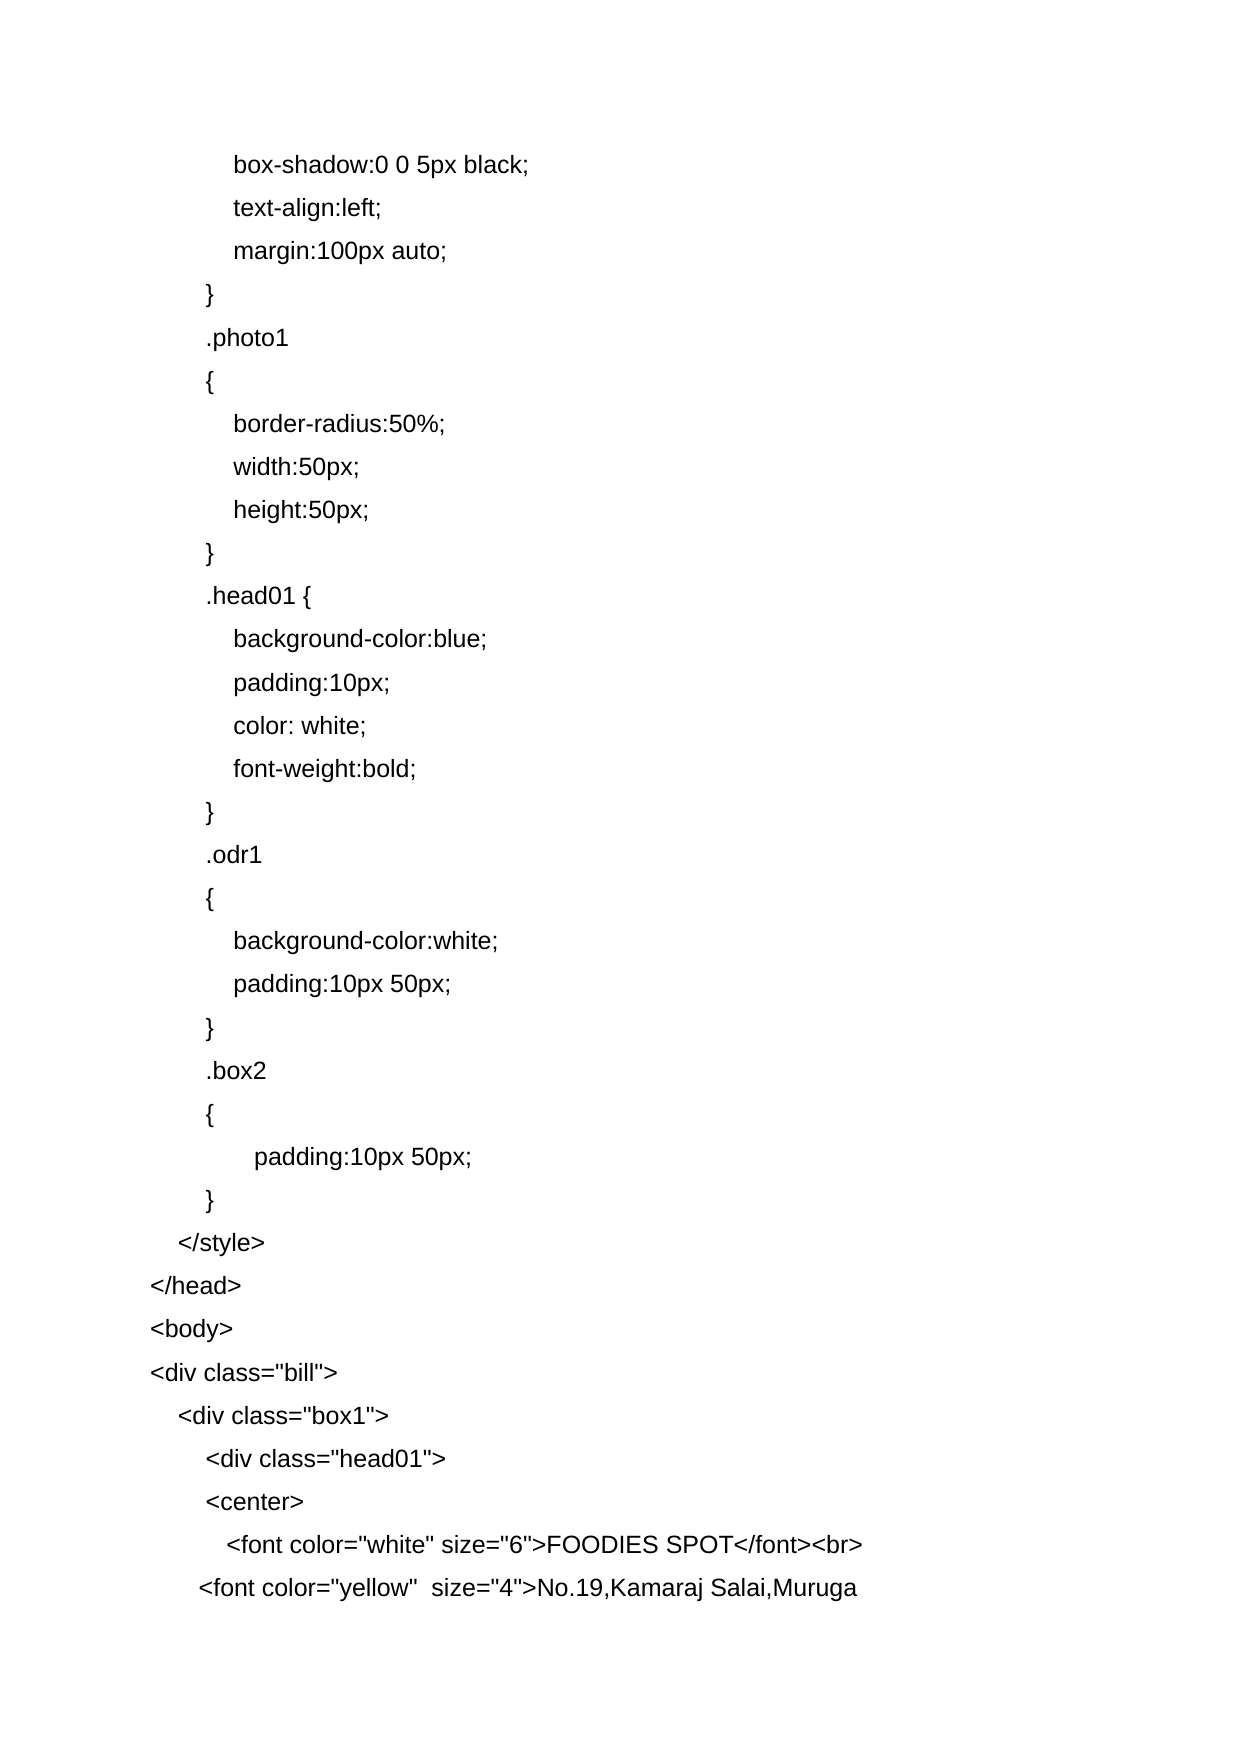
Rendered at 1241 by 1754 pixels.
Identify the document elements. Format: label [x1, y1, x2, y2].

text [150, 150, 1090, 1602]
